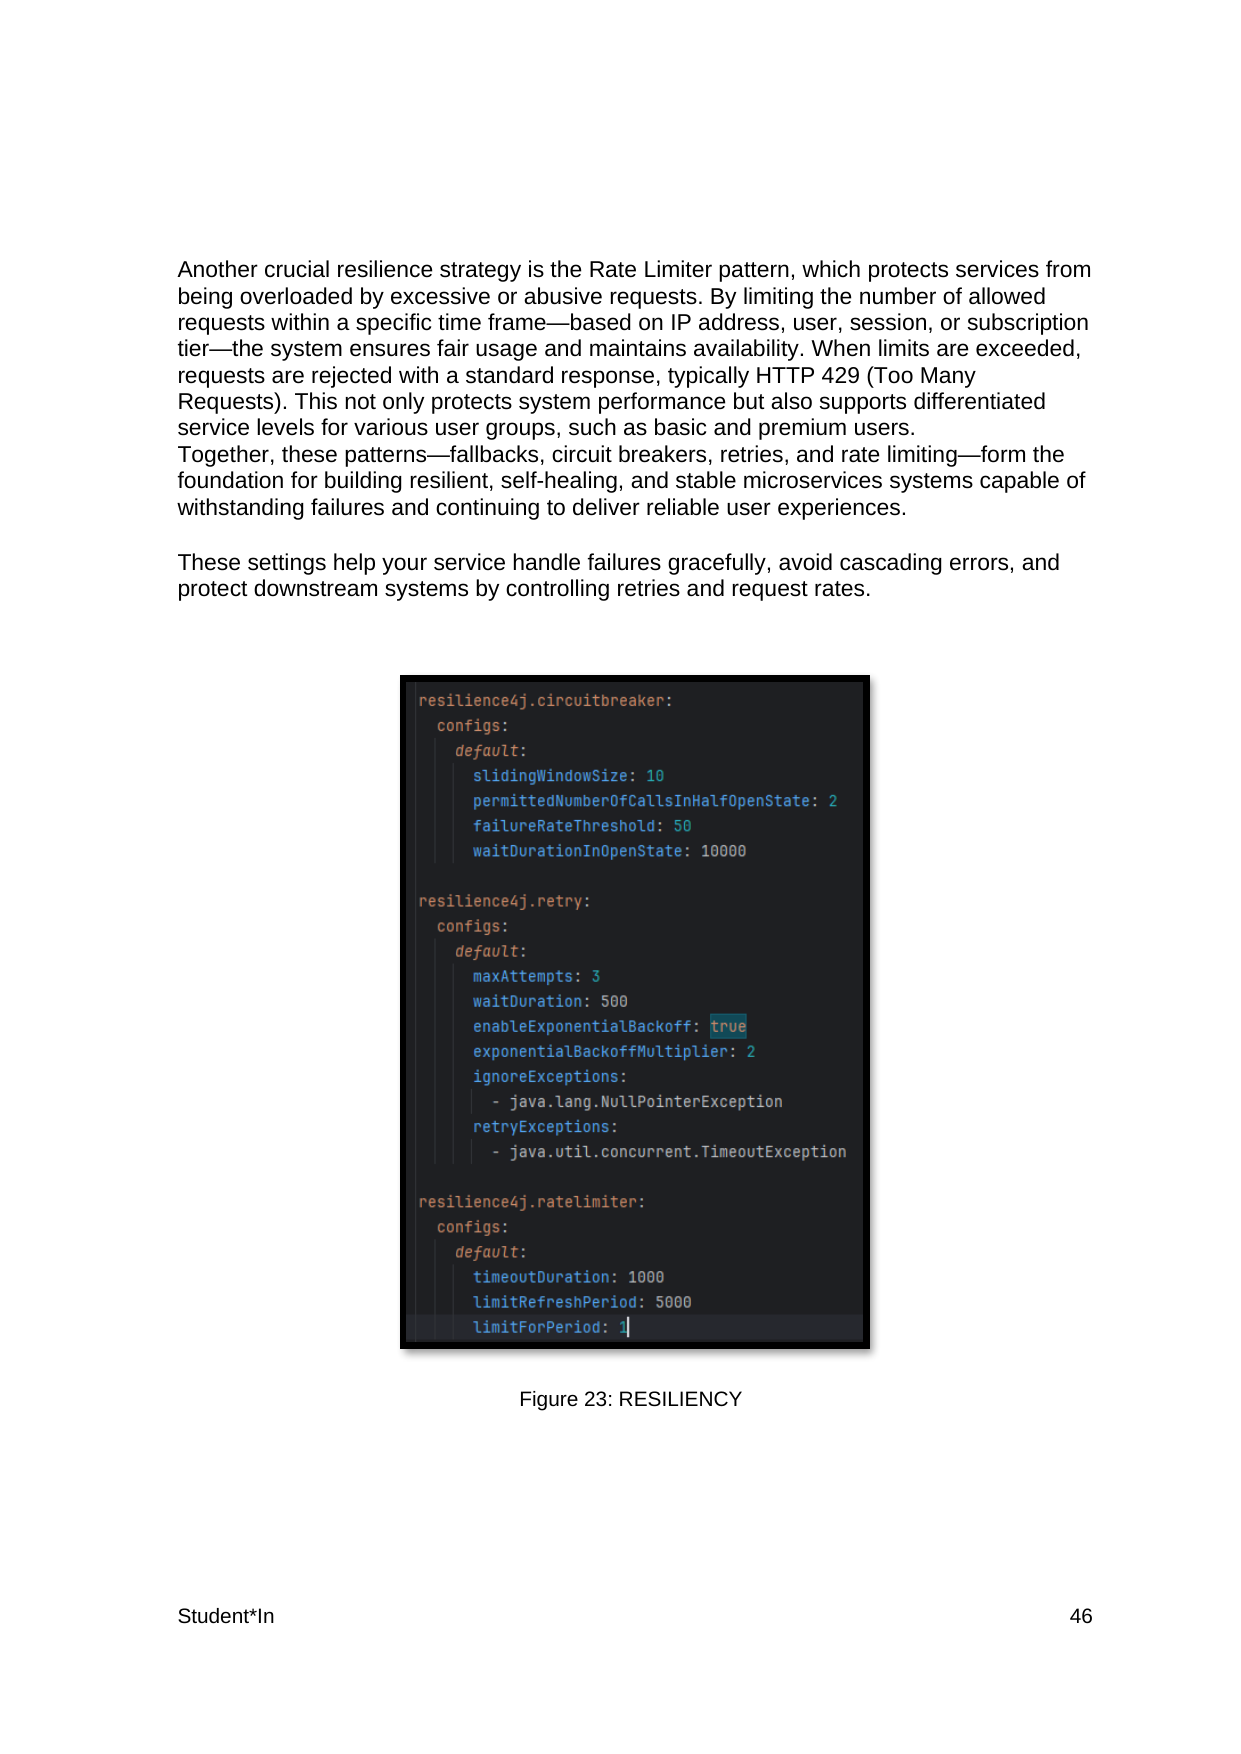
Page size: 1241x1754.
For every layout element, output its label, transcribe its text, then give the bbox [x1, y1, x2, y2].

text These settings help your service handle failures gracefully, avoid cascading errors, and protect downstream systems by controlling retries and request rates. [177, 548, 1092, 601]
text Together, these patterns—fallbacks, circuit breakers, retries, and rate limiting—form the foundation for building resilient, self-healing, and stable microservices systems capable of withstanding failures and continuing to deliver reliable user experiences. [177, 441, 1092, 520]
text Another crucial resilience strategy is the Rate Limiter pattern, which protects services from being overloaded by excessive or abusive requests. By limiting the number of allowed requests within a specific time frame—based on IP address, user, session, or subscription tier—the system ensures fair usage and maintains availability. When limits are exceeded, requests are rejected with a standard response, typically HTTP 429 (Too Many Requests). This not only protects system performance but also supports differentiated service levels for various user groups, such as basic and premium users. [177, 256, 1092, 441]
picture [406, 682, 863, 1342]
